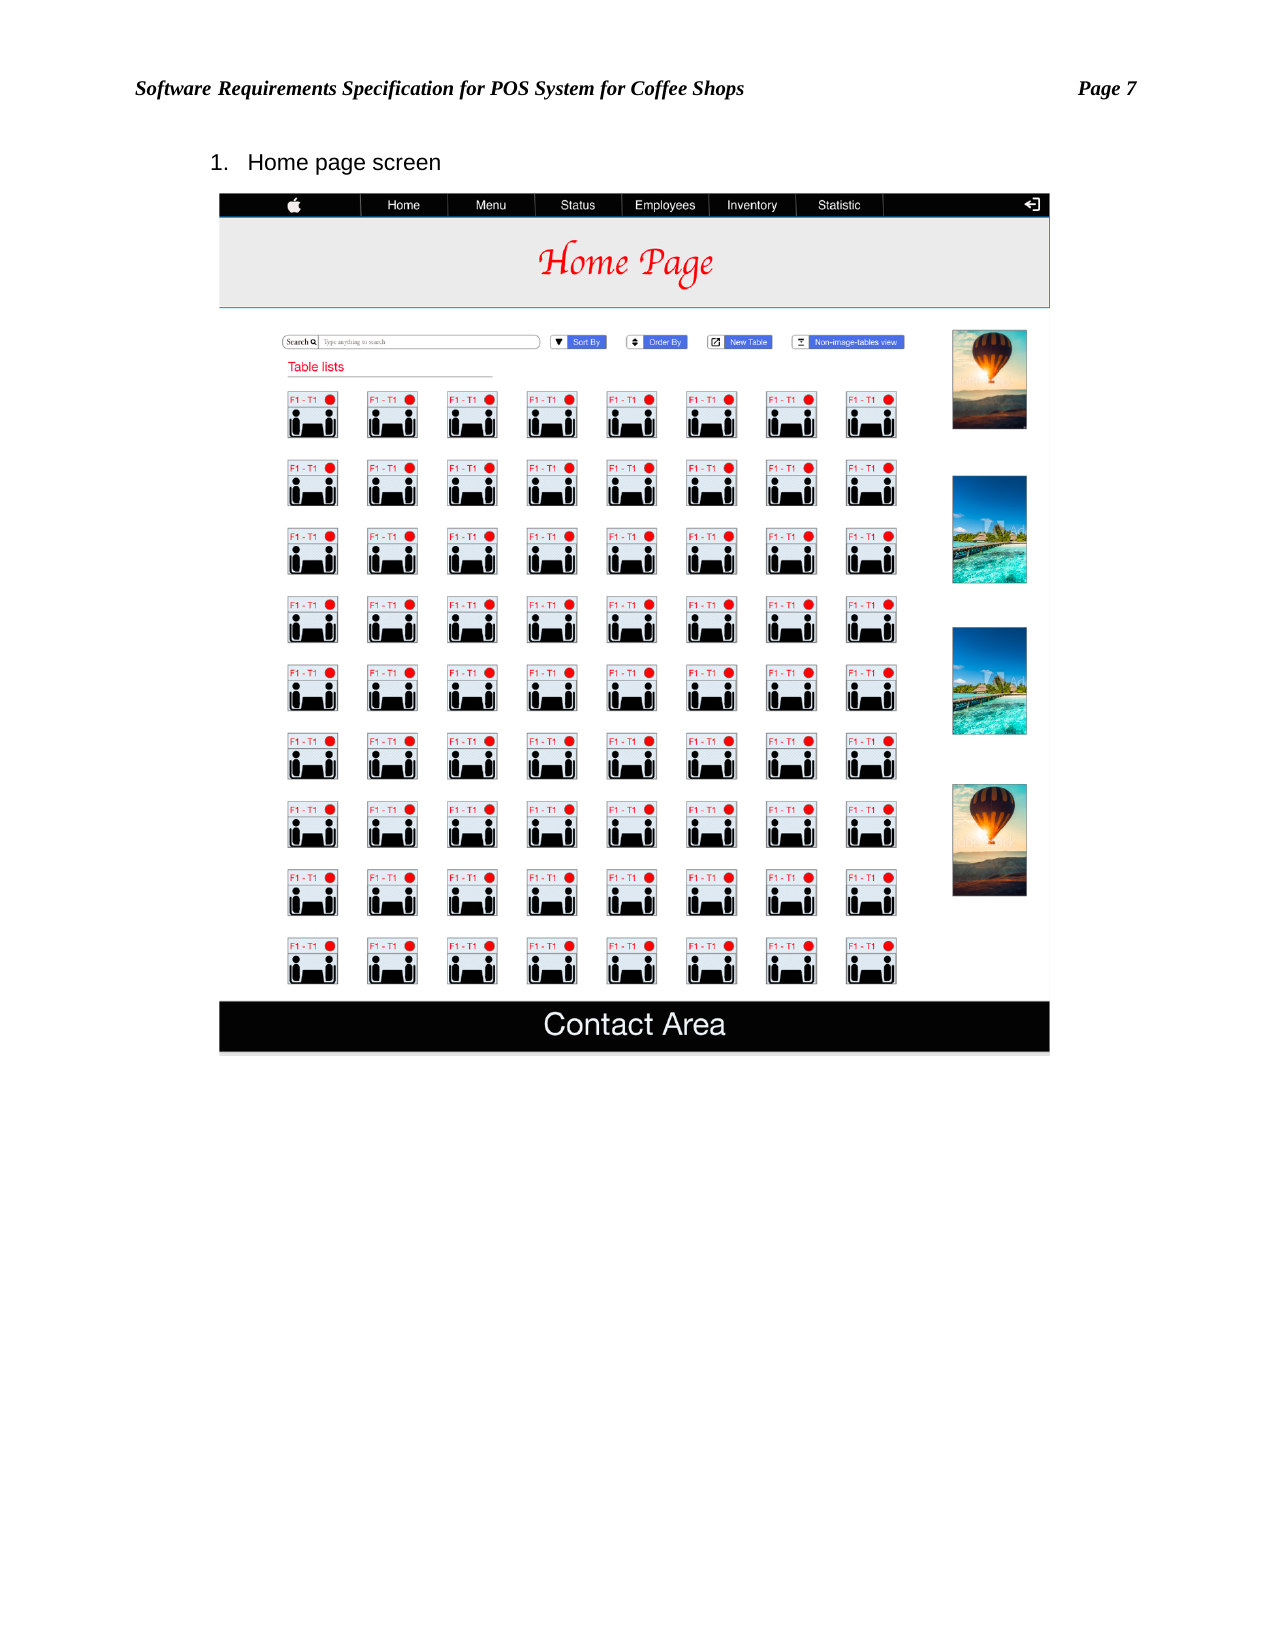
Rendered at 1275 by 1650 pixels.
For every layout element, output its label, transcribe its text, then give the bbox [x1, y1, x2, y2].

list Home page screen [210, 150, 1140, 175]
picture [219, 193, 1050, 1056]
